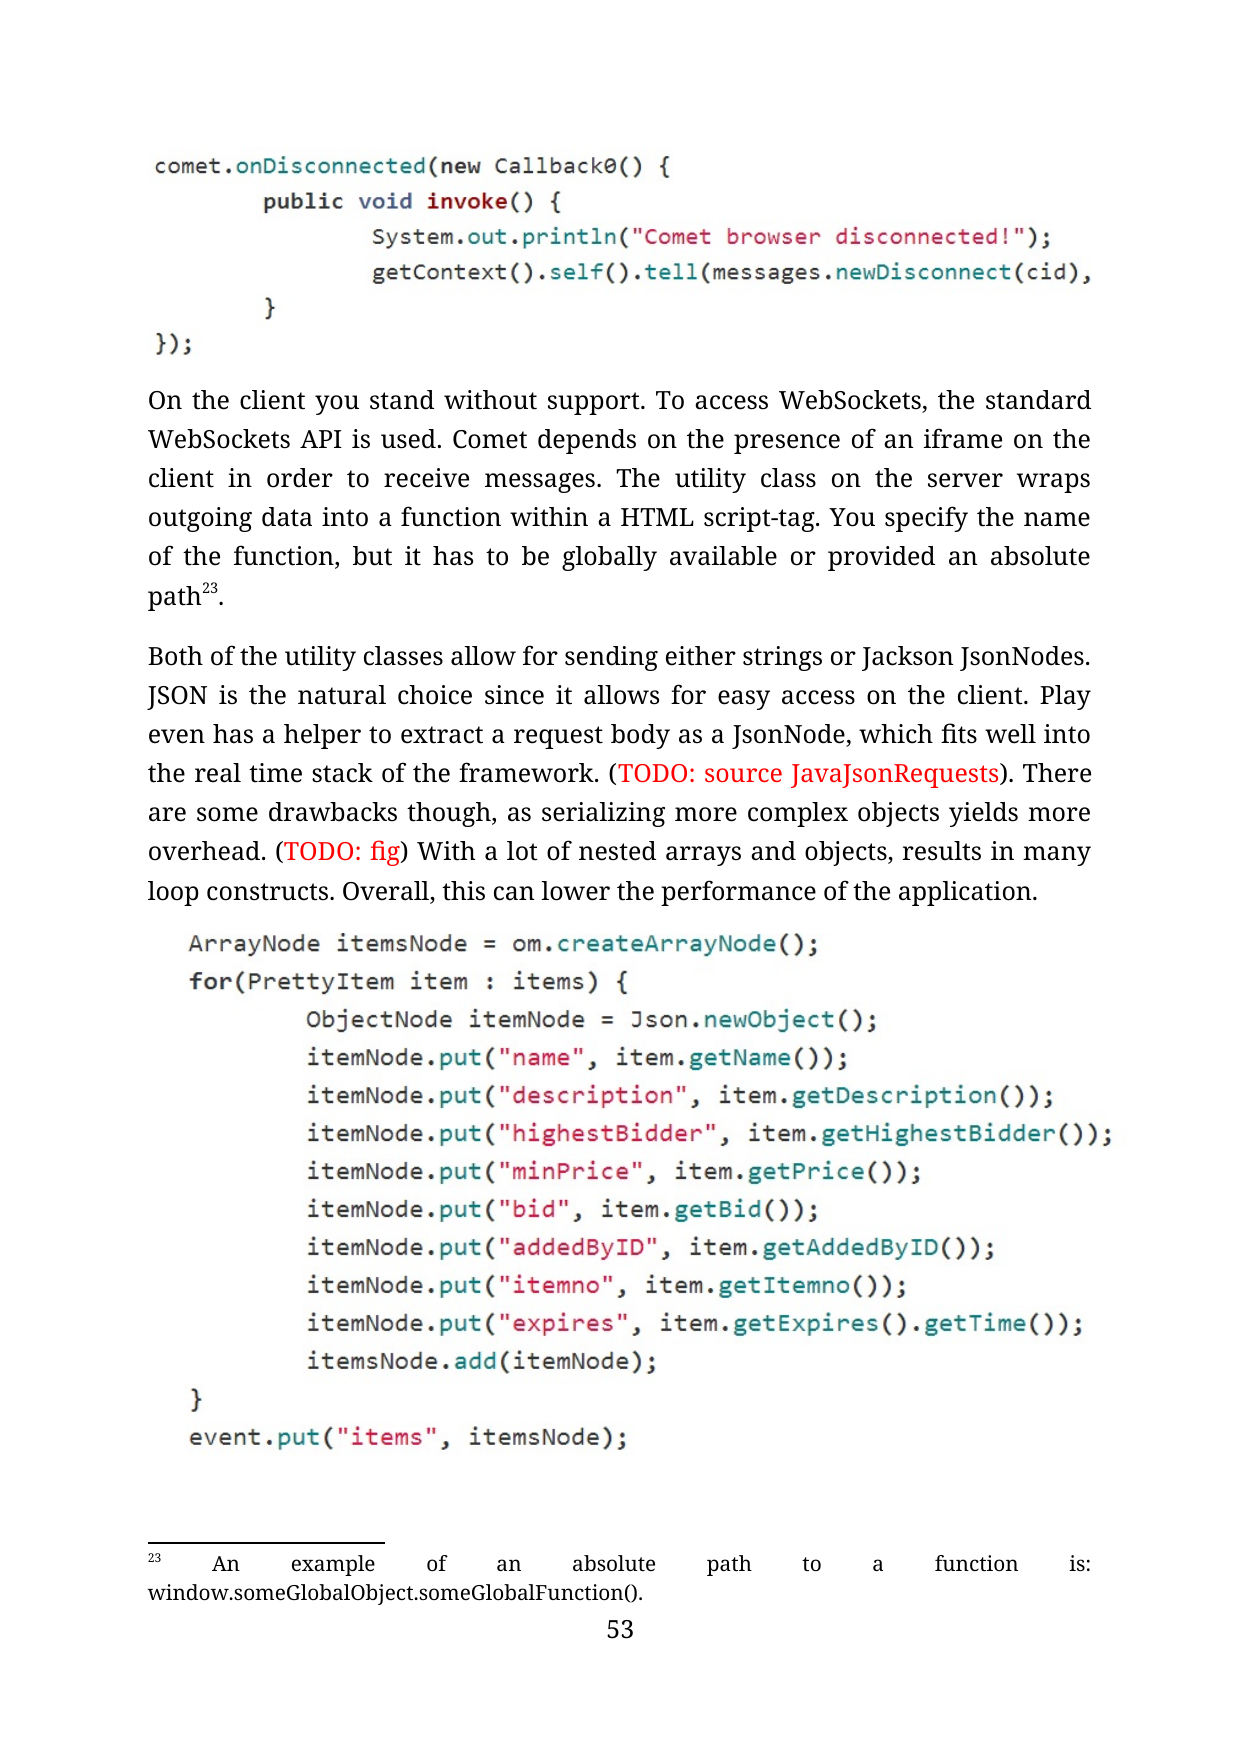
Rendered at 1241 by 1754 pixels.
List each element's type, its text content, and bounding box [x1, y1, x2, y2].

text Both of the utility classes allow for sending either strings or Jackson JsonNodes. JSON is the natural choice since it allows for easy access on the client. Play even has a helper to extract a request body as a JsonNode, which fits well into the real time stack of the framework. (TODO: source JavaJsonRequests). There are some drawbacks though, as serializing more complex objects yields more overhead. (TODO: fig) With a lot of nested arrays and objects, results in many loop constructs. Overall, this can lower the performance of the application. [148, 638, 1092, 907]
picture [147, 147, 1093, 357]
picture [185, 933, 1130, 1456]
text On the client you stand without support. To access WebSockets, the standard WebSockets API is used. Comet depends on the presence of an iframe on the client in order to receive messages. The utility class on the server wraps outgoing data into a function within a HTML script-tag. You specify the name of the function, but it has to be globally available or provided an absolute path. [148, 382, 1092, 612]
